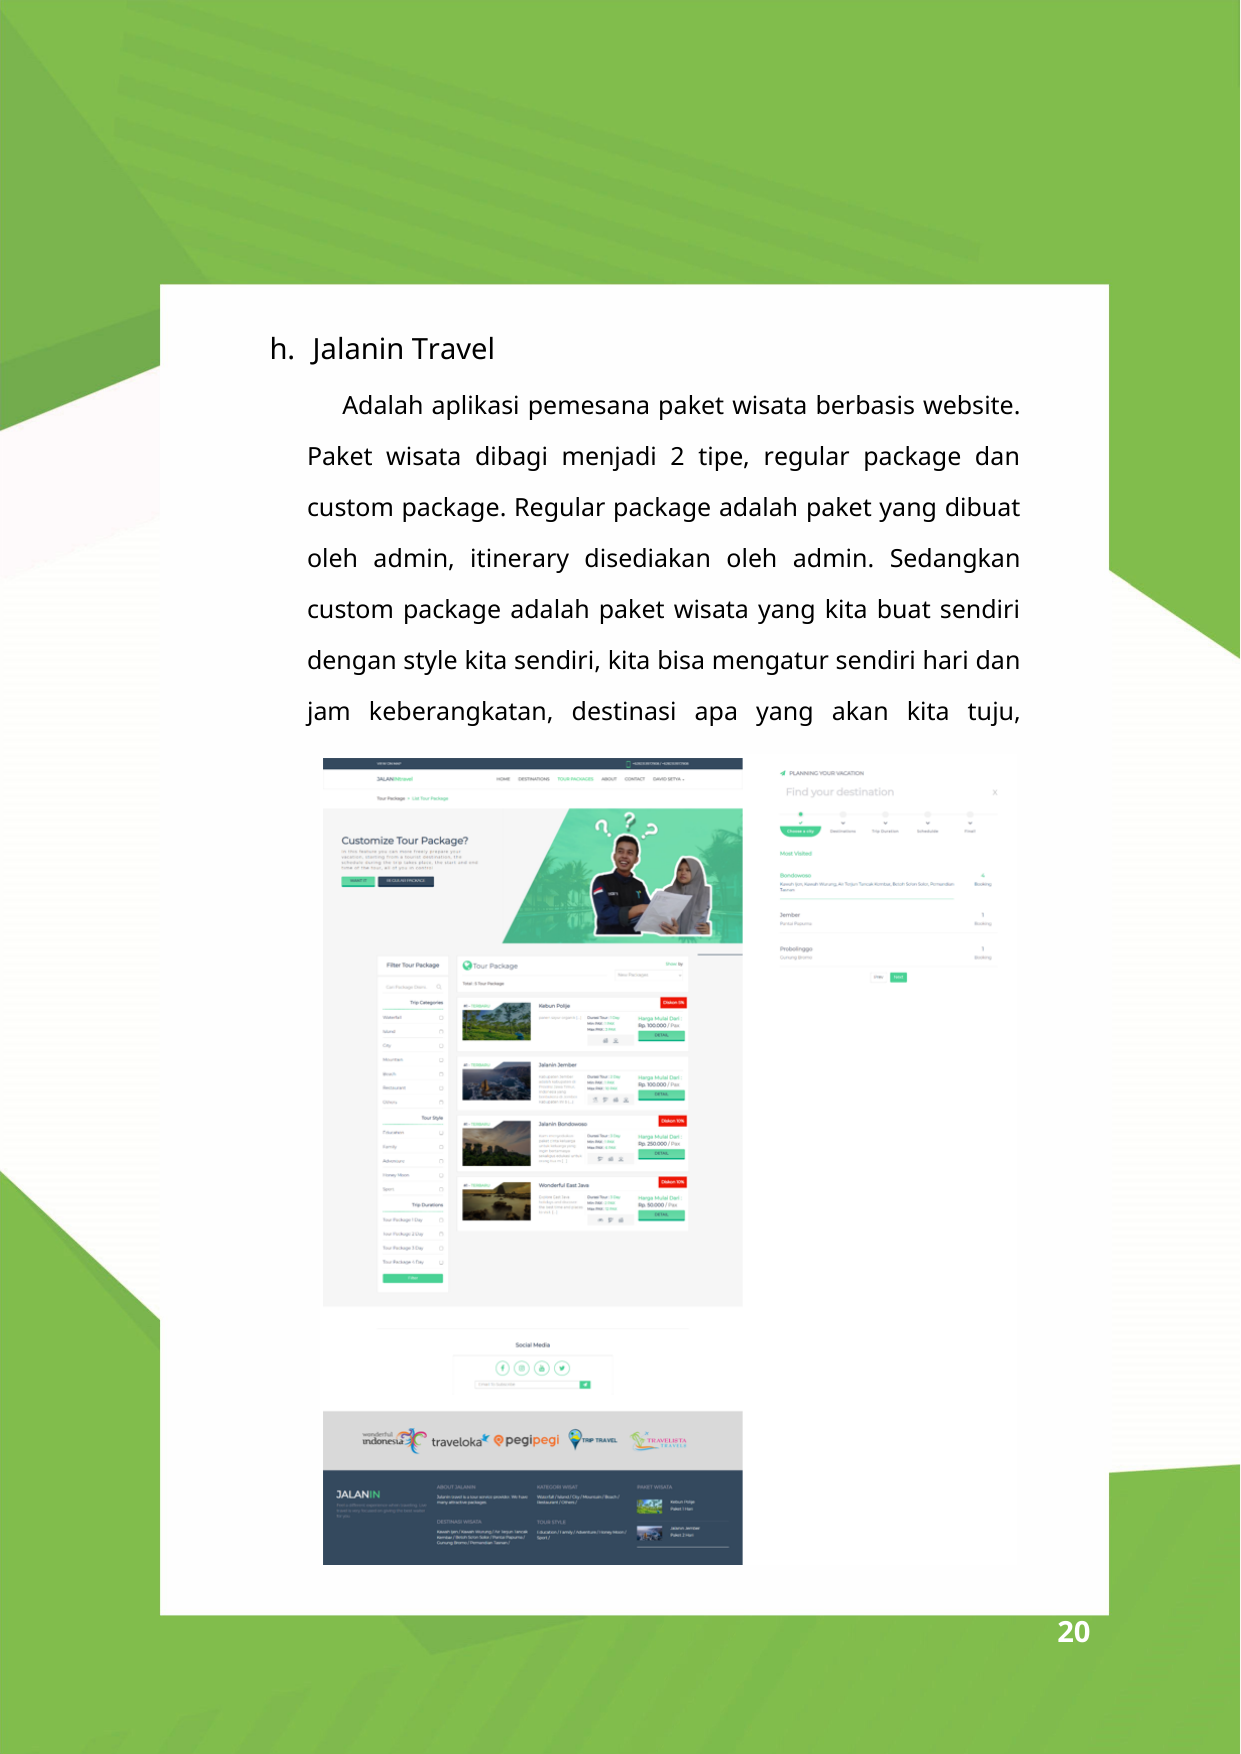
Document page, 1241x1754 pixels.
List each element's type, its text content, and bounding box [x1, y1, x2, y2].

picture [0, 0, 1241, 1754]
list Adalah aplikasi pemesana paket wisata berbasis website. Paket wisata dibagi menjadi 2 tipe, regular package dan custom package. Regular package adalah paket yang dibuat oleh admin, itinerary disediakan oleh admin. Sedangkan custom package adalah paket wisata yang kita buat sendiri dengan style kita sendiri, kita bisa mengatur sendiri hari dan jam keberangkatan, destinasi apa yang akan kita tuju, kendaraan yang akan kita gunakan serta dimana hotel tempat kita menginap. [307, 387, 1021, 728]
list Jalanin Travel [269, 328, 1090, 368]
